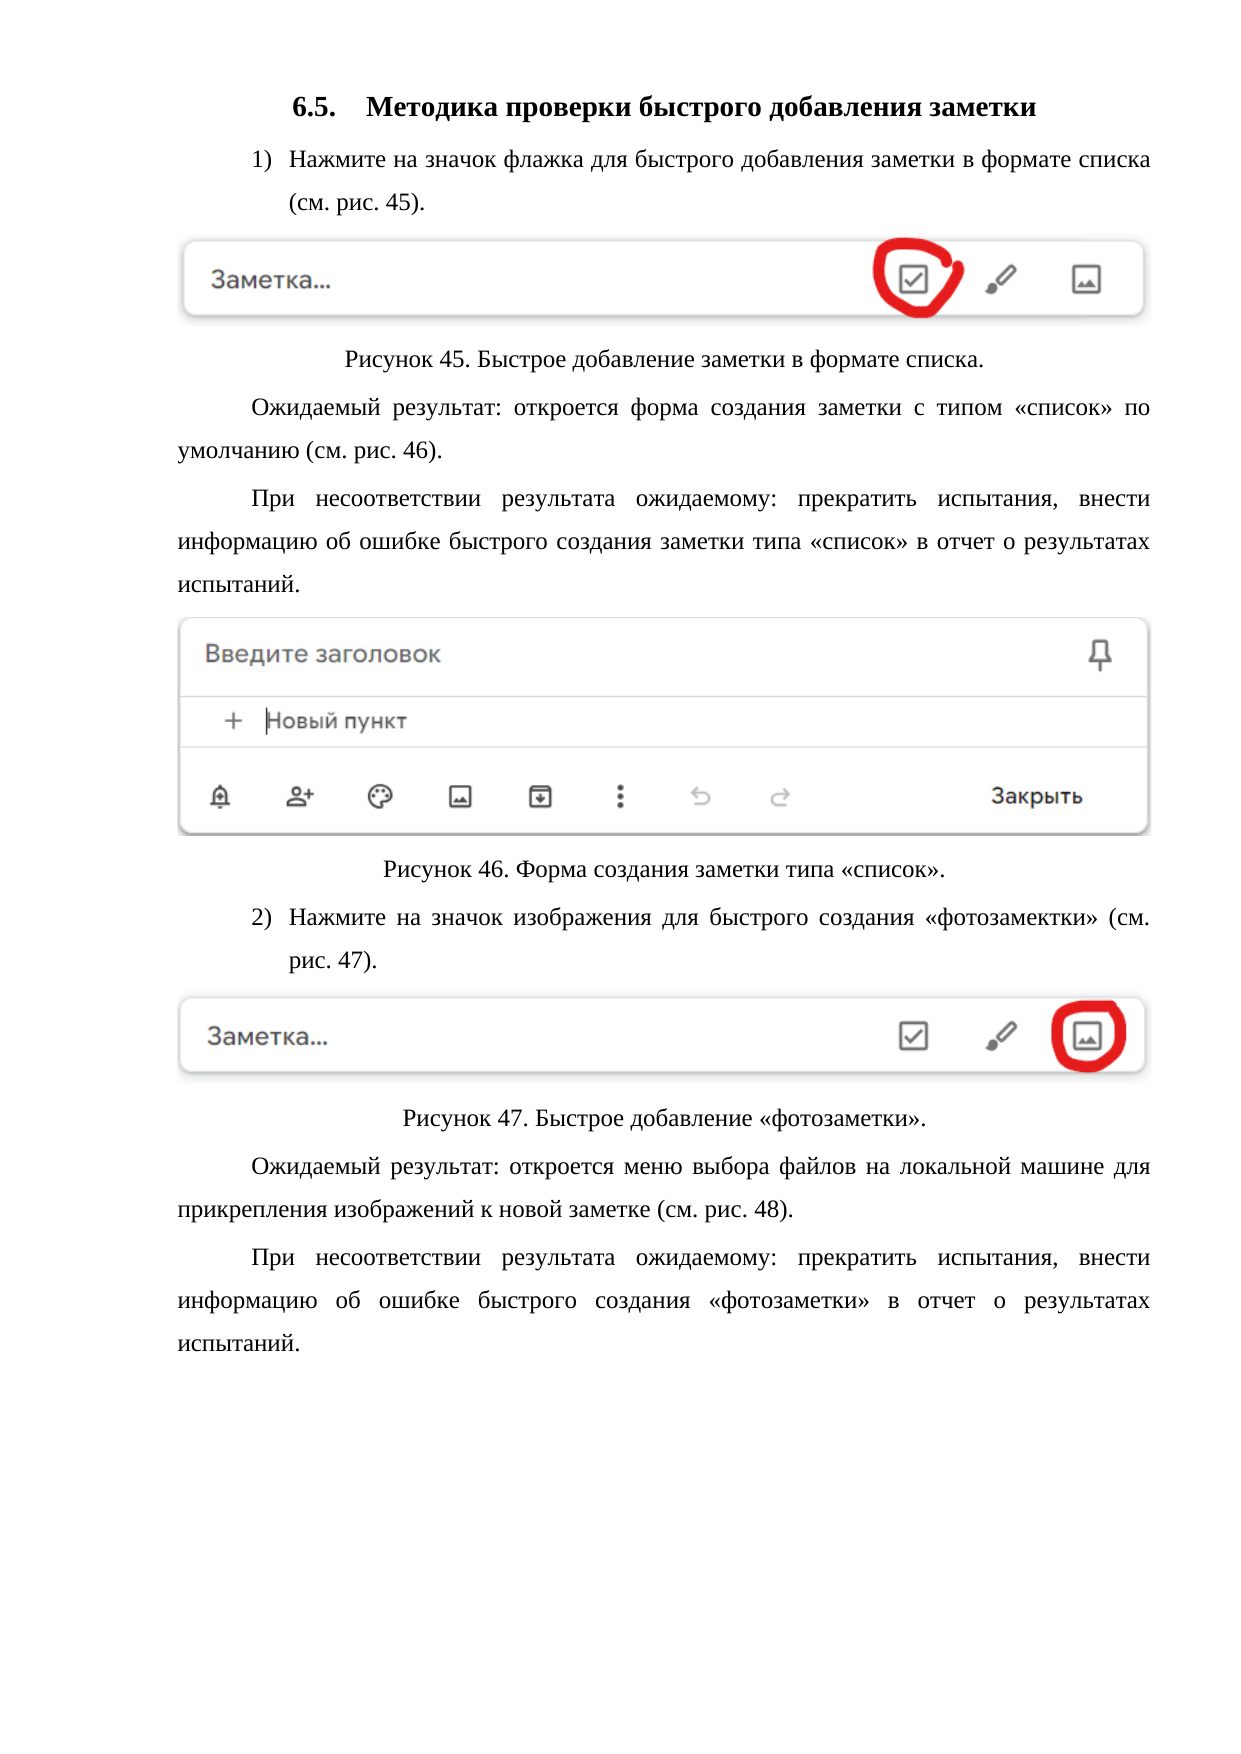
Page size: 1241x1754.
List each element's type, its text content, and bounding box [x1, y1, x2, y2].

list Нажмите на значок изображения для быстрого создания «фотозамектки» (см. рис. 47). [251, 902, 1152, 974]
text Ожидаемый результат: откроется меню выбора файлов на локальной машине для прикрепления изображений к новой заметке (см. рис. 48). [177, 1151, 1152, 1223]
text Ожидаемый результат: откроется форма создания заметки с типом «список» по умолчанию (см. рис. 46). [177, 392, 1152, 464]
text Методика проверки быстрого добавления заметки [177, 89, 1152, 122]
text Рисунок 46. Форма создания заметки типа «список». [177, 854, 1152, 883]
picture [177, 234, 1152, 326]
text При несоответствии результата ожидаемому: прекратить испытания, внести информацию об ошибке быстрого создания заметки типа «список» в отчет о результатах испытаний. [177, 483, 1152, 598]
text Рисунок 47. Быстрое добавление «фотозаметки». [177, 1103, 1152, 1132]
text Рисунок 45. Быстрое добавление заметки в формате списка. [177, 344, 1152, 373]
text При несоответствии результата ожидаемому: прекратить испытания, внести информацию об ошибке быстрого создания «фотозаметки» в отчет о результатах испытаний. [177, 1242, 1152, 1357]
picture [177, 617, 1152, 836]
list Нажмите на значок флажка для быстрого добавления заметки в формате списка (см. рис. 45). [251, 144, 1152, 216]
picture [177, 988, 1152, 1084]
